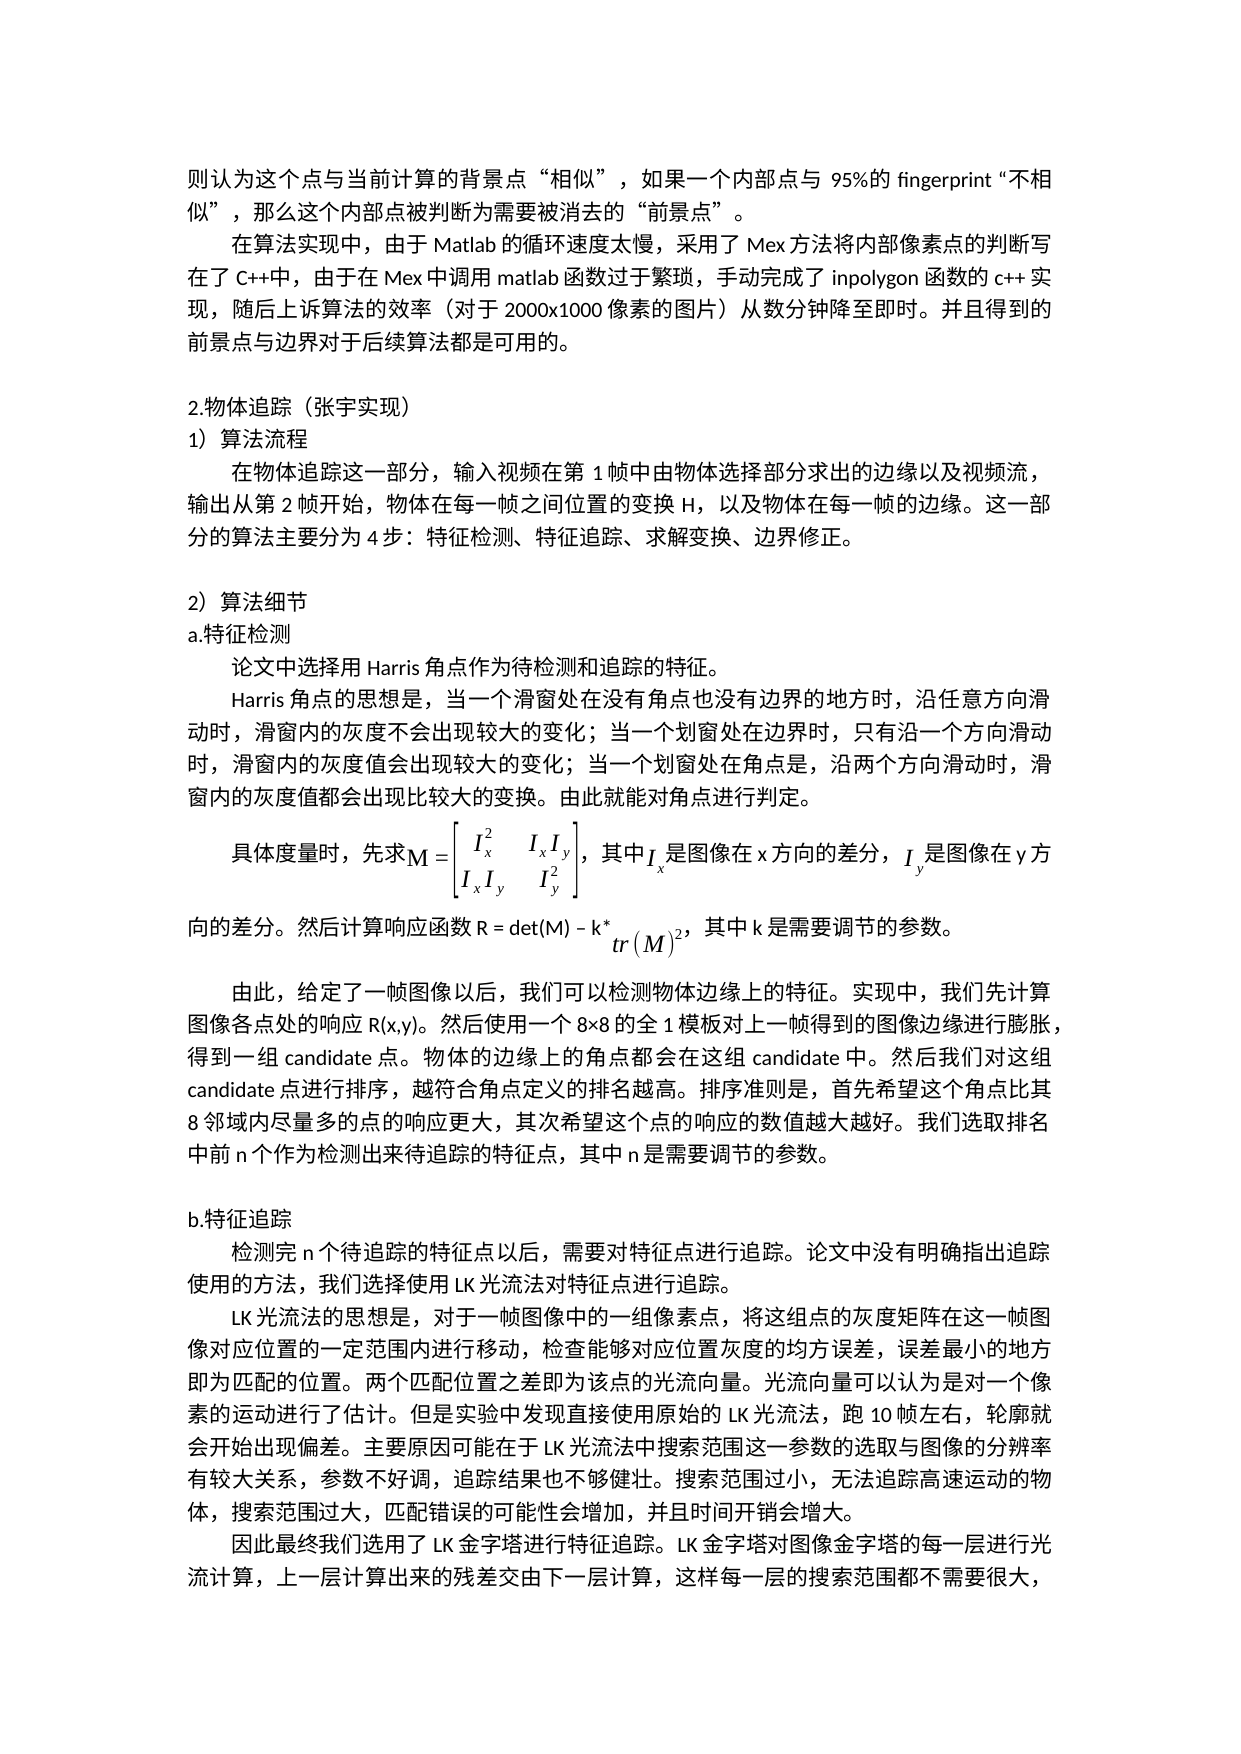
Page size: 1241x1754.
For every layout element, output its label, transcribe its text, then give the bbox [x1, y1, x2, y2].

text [187, 1527, 1053, 1592]
text 由此，给定了一帧图像以后，我们可以检测物体边缘上的特征。实现中，我们先计算图像各点处的响应R(x,y)。然后使用一个8×8的全1模板对上一帧得到的图像边缘进行膨胀，得到一组candidate点。物体的边缘上的角点都会在这组candidate中。然后我们对这组candidate点进行排序，越符合角点定义的排名越高。排序准则是，首先希望这个角点比其8邻域内尽量多的点的响应更大，其次希望这个点的响应的数值越大越好。我们选取排名中前n个作为检测出来待追踪的特征点，其中n是需要调节的参数。 [187, 974, 1053, 1169]
text 论文中选择用Harris角点作为待检测和追踪的特征。 [187, 649, 1053, 682]
text Harris角点的思想是，当一个滑窗处在没有角点也没有边界的地方时，沿任意方向滑动时，滑窗内的灰度不会出现较大的变化；当一个划窗处在边界时，只有沿一个方向滑动时，滑窗内的灰度值会出现较大的变化；当一个划窗处在角点是，沿两个方向滑动时，滑窗内的灰度值都会出现比较大的变换。由此就能对角点进行判定。 [187, 682, 1053, 812]
text 检测完n个待追踪的特征点以后，需要对特征点进行追踪。论文中没有明确指出追踪使用的方法，我们选择使用LK光流法对特征点进行追踪。 [187, 1234, 1053, 1299]
text 1）算法流程 [187, 422, 1053, 454]
text 在物体追踪这一部分，输入视频在第1帧中由物体选择部分求出的边缘以及视频流，输出从第2帧开始，物体在每一帧之间位置的变换H，以及物体在每一帧的边缘。这一部分的算法主要分为4步：特征检测、特征追踪、求解变换、边界修正。 [187, 454, 1053, 552]
text b.特征追踪 [187, 1202, 1053, 1234]
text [187, 162, 1053, 227]
text a.特征检测 [187, 617, 1053, 649]
text 2）算法细节 [187, 584, 1053, 617]
text 具体度量时，先求，其中是图像在x方向的差分，是图像在y方向的差分。然后计算响应函数R = det(M) – k*，其中k是需要调节的参数。 [187, 812, 1053, 974]
text 在算法实现中，由于Matlab的循环速度太慢，采用了Mex方法将内部像素点的判断写在了C++中，由于在Mex中调用matlab函数过于繁琐，手动完成了 inpolygon 函数的c++ 实现，随后上诉算法的效率（对于2000x1000像素的图片）从数分钟降至即时。并且得到的前景点与边界对于后续算法都是可用的。 [187, 227, 1053, 357]
text LK光流法的思想是，对于一帧图像中的一组像素点，将这组点的灰度矩阵在这一帧图像对应位置的一定范围内进行移动，检查能够对应位置灰度的均方误差，误差最小的地方即为匹配的位置。两个匹配位置之差即为该点的光流向量。光流向量可以认为是对一个像素的运动进行了估计。但是实验中发现直接使用原始的LK光流法，跑10帧左右，轮廓就会开始出现偏差。主要原因可能在于LK光流法中搜索范围这一参数的选取与图像的分辨率有较大关系，参数不好调，追踪结果也不够健壮。搜索范围过小，无法追踪高速运动的物体，搜索范围过大，匹配错误的可能性会增加，并且时间开销会增大。 [187, 1299, 1053, 1527]
text 2.物体追踪（张宇实现） [187, 389, 1053, 422]
